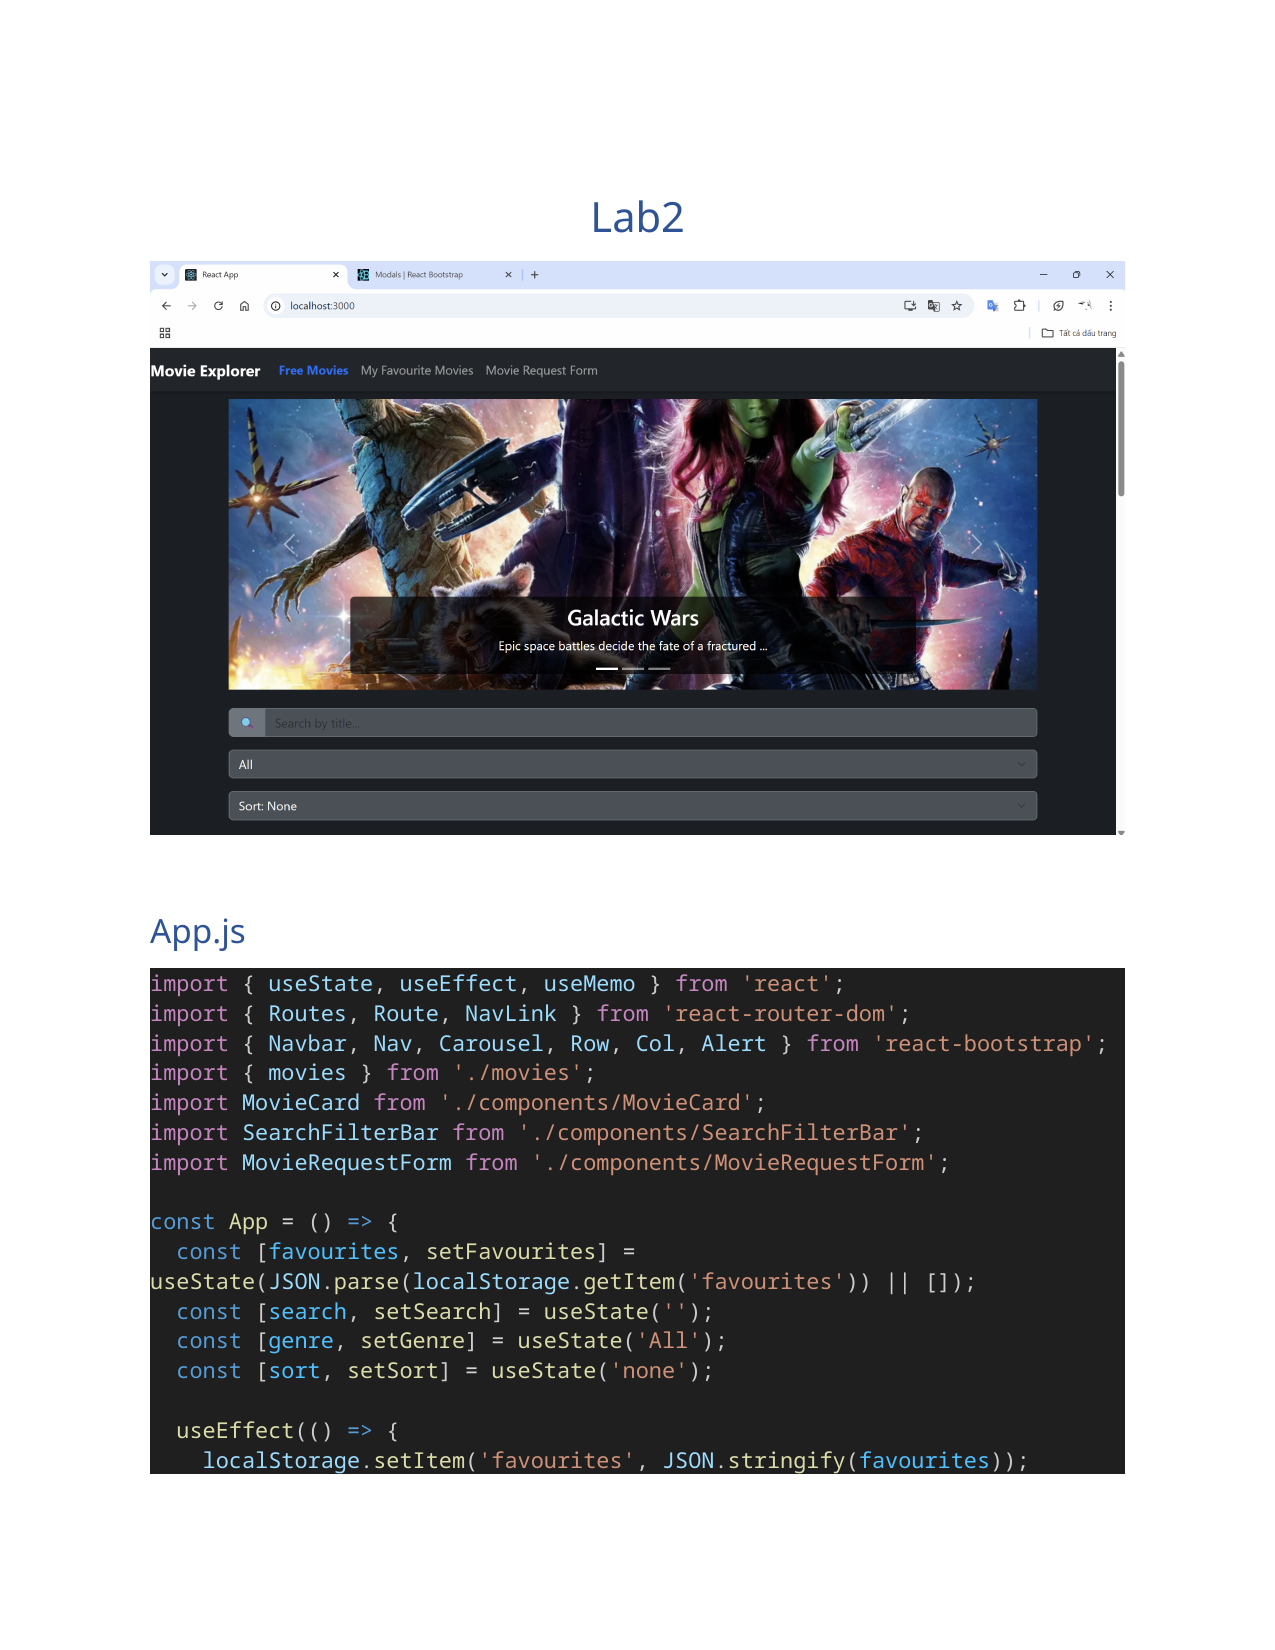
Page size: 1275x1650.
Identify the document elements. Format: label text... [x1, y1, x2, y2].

picture [150, 261, 1125, 835]
text import MovieCard from './components/MovieCard'; [150, 1087, 1125, 1117]
text const [sort, setSort] = useState('none'); [150, 1355, 1125, 1385]
subtitle App.js [150, 907, 1125, 953]
text import { Routes, Route, NavLink } from 'react-router-dom'; [150, 998, 1125, 1028]
text const App = () => { [150, 1206, 1125, 1236]
text localStorage.setItem('favourites', JSON.stringify(favourites)); [150, 1445, 1125, 1474]
text import { useState, useEffect, useMemo } from 'react'; [150, 968, 1125, 998]
subtitle Lab2 [150, 187, 1125, 244]
text const [favourites, setFavourites] = useState(JSON.parse(localStorage.getItem('favourites')) || []); [150, 1236, 1125, 1296]
text useEffect(() => { [150, 1415, 1125, 1445]
text const [genre, setGenre] = useState('All'); [150, 1326, 1125, 1355]
text import MovieRequestForm from './components/MovieRequestForm'; [150, 1147, 1125, 1177]
text import SearchFilterBar from './components/SearchFilterBar'; [150, 1117, 1125, 1147]
text import { Navbar, Nav, Carousel, Row, Col, Alert } from 'react-bootstrap'; [150, 1028, 1125, 1057]
text import { movies } from './movies'; [150, 1057, 1125, 1087]
text const [search, setSearch] = useState(''); [150, 1296, 1125, 1326]
